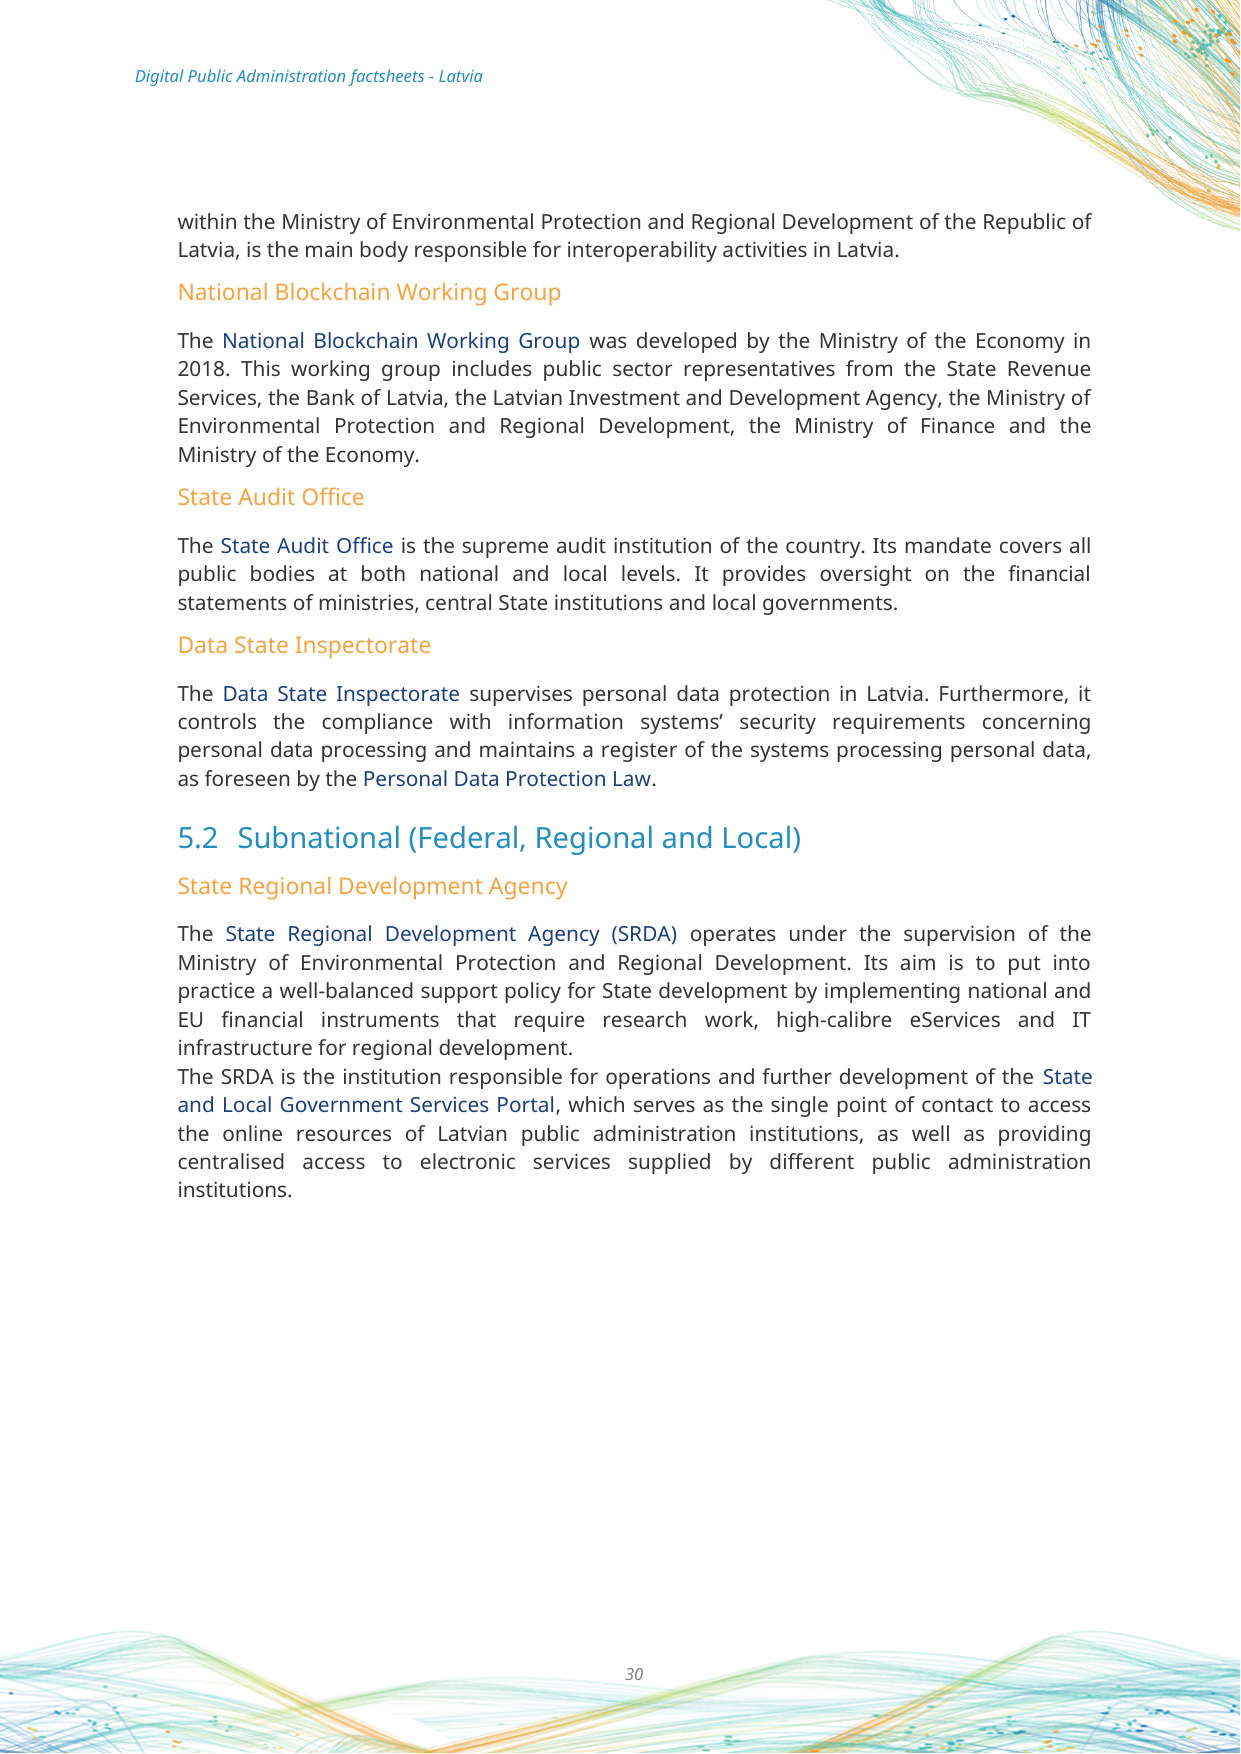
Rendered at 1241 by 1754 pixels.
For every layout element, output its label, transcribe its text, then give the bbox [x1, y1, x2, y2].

subtitle State Audit Office [177, 481, 1092, 512]
text The Data State Inspectorate supervises personal data protection in Latvia. Furthermore, it controls the compliance with information systems’ security requirements concerning personal data processing and maintains a register of the systems processing personal data, as foreseen by the Personal Data Protection Law. [177, 679, 1092, 792]
subtitle Data State Inspectorate [177, 629, 1092, 660]
picture [814, 0, 1241, 250]
text The State Regional Development Agency (SRDA) operates under the supervision of the Ministry of Environmental Protection and Regional Development. Its aim is to put into practice a well-balanced support policy for State development by implementing national and EU financial instruments that require research work, high-calibre eServices and IT infrastructure for regional development. [177, 919, 1092, 1062]
text The SRDA is the institution responsible for operations and further development of the State and Local Government Services Portal, which serves as the single point of contact to access the online resources of Latvian public administration institutions, as well as providing centralised access to electronic services supplied by different public administration institutions. [177, 1062, 1092, 1204]
text The National Blockchain Working Group was developed by the Ministry of the Economy in 2018. This working group includes public sector representatives from the State Revenue Services, the Bank of Latvia, the Latvian Investment and Development Agency, the Ministry of Environmental Protection and Regional Development, the Ministry of Finance and the Ministry of the Economy. [177, 326, 1092, 468]
subtitle National Blockchain Working Group [177, 276, 1092, 307]
subtitle Subnational (Federal, Regional and Local) [177, 817, 1092, 857]
subtitle State Regional Development Agency [177, 869, 1092, 901]
picture [0, 1606, 1241, 1753]
text The State Audit Office is the supreme audit institution of the country. Its mandate covers all public bodies at both national and local levels. It provides oversight on the financial statements of ministries, central State institutions and local governments. [177, 531, 1092, 616]
